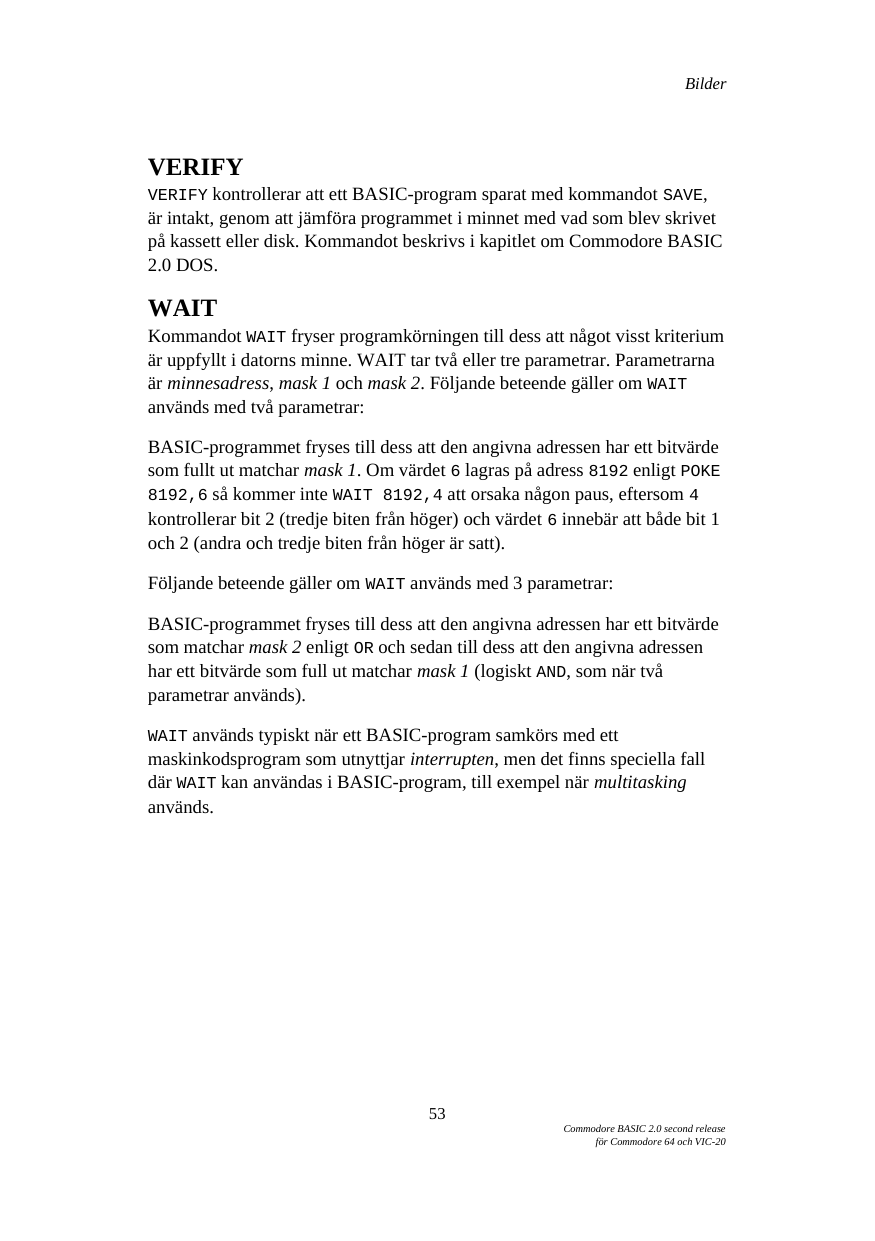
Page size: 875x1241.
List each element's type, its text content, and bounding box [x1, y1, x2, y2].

subtitle VERIFY [148, 152, 726, 181]
text Följande beteende gäller om WAIT används med 3 parametrar: [148, 572, 726, 594]
text Kommandot WAIT fryser programkörningen till dess att något visst kriterium är uppfyllt i datorns minne. WAIT tar två eller tre parametrar. Parametrarna är minnesadress, mask 1 och mask 2. Följande beteende gäller om WAIT används med två parametrar: [148, 324, 726, 418]
subtitle WAIT [148, 293, 726, 322]
text VERIFY kontrollerar att ett BASIC-program sparat med kommandot SAVE, är intakt, genom att jämföra programmet i minnet med vad som blev skrivet på kassett eller disk. Kommandot beskrivs i kapitlet om Commodore BASIC 2.0 DOS. [148, 183, 726, 275]
text BASIC-programmet fryses till dess att den angivna adressen har ett bitvärde som fullt ut matchar mask 1. Om värdet 6 lagras på adress 8192 enligt POKE 8192,6 så kommer inte WAIT 8192,4 att orsaka någon paus, eftersom 4 kontrollerar bit 2 (tredje biten från höger) och värdet 6 innebär att både bit 1 och 2 (andra och tredje biten från höger är satt). [148, 436, 726, 553]
text BASIC-programmet fryses till dess att den angivna adressen har ett bitvärde som matchar mask 2 enligt OR och sedan till dess att den angivna adressen har ett bitvärde som full ut matchar mask 1 (logiskt AND, som när två parametrar används). [148, 612, 726, 706]
text WAIT används typiskt när ett BASIC-program samkörs med ett maskinkodsprogram som utnyttjar interrupten, men det finns speciella fall där WAIT kan användas i BASIC-program, till exempel när multitasking används. [148, 724, 726, 817]
